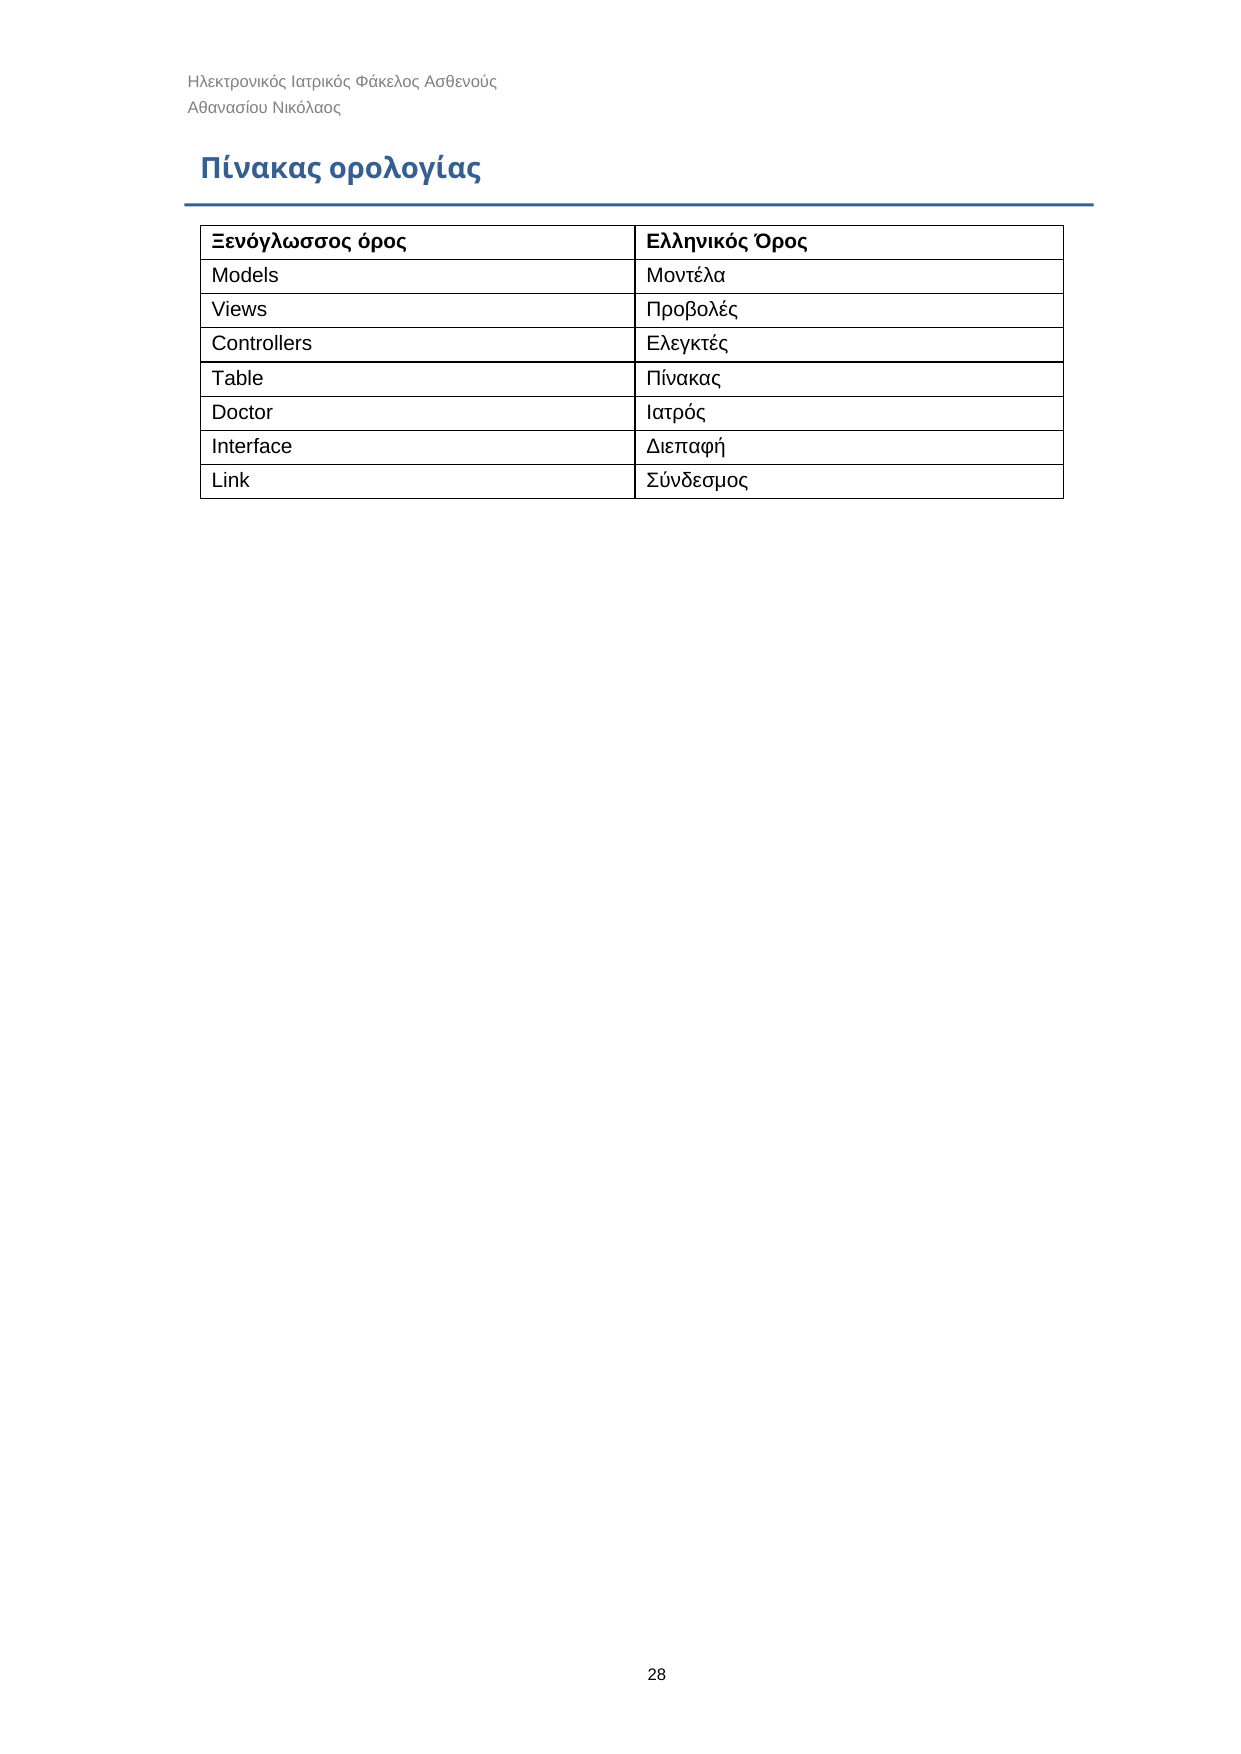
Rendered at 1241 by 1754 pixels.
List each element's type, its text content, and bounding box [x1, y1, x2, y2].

table_cell Σύνδεσμος [636, 465, 1063, 498]
table_cell Models [201, 260, 634, 293]
table_cell Ελεγκτές [636, 328, 1063, 361]
table_cell Controllers [201, 328, 634, 361]
table_cell Table [201, 363, 634, 396]
table_header Ξενόγλωσσος όρος [201, 226, 634, 259]
table_header Ελληνικός Όρος [636, 226, 1063, 259]
text Πίνακας ορολογίας [200, 148, 1063, 187]
table_cell Link [201, 465, 634, 498]
table_cell Interface [201, 431, 634, 464]
table_cell Μοντέλα [636, 260, 1063, 293]
table_cell Ιατρός [636, 397, 1063, 430]
table_cell Doctor [201, 397, 634, 430]
table_cell Πίνακας [636, 363, 1063, 396]
table_cell Προβολές [636, 294, 1063, 327]
table_cell Views [201, 294, 634, 327]
table_cell Διεπαφή [636, 431, 1063, 464]
